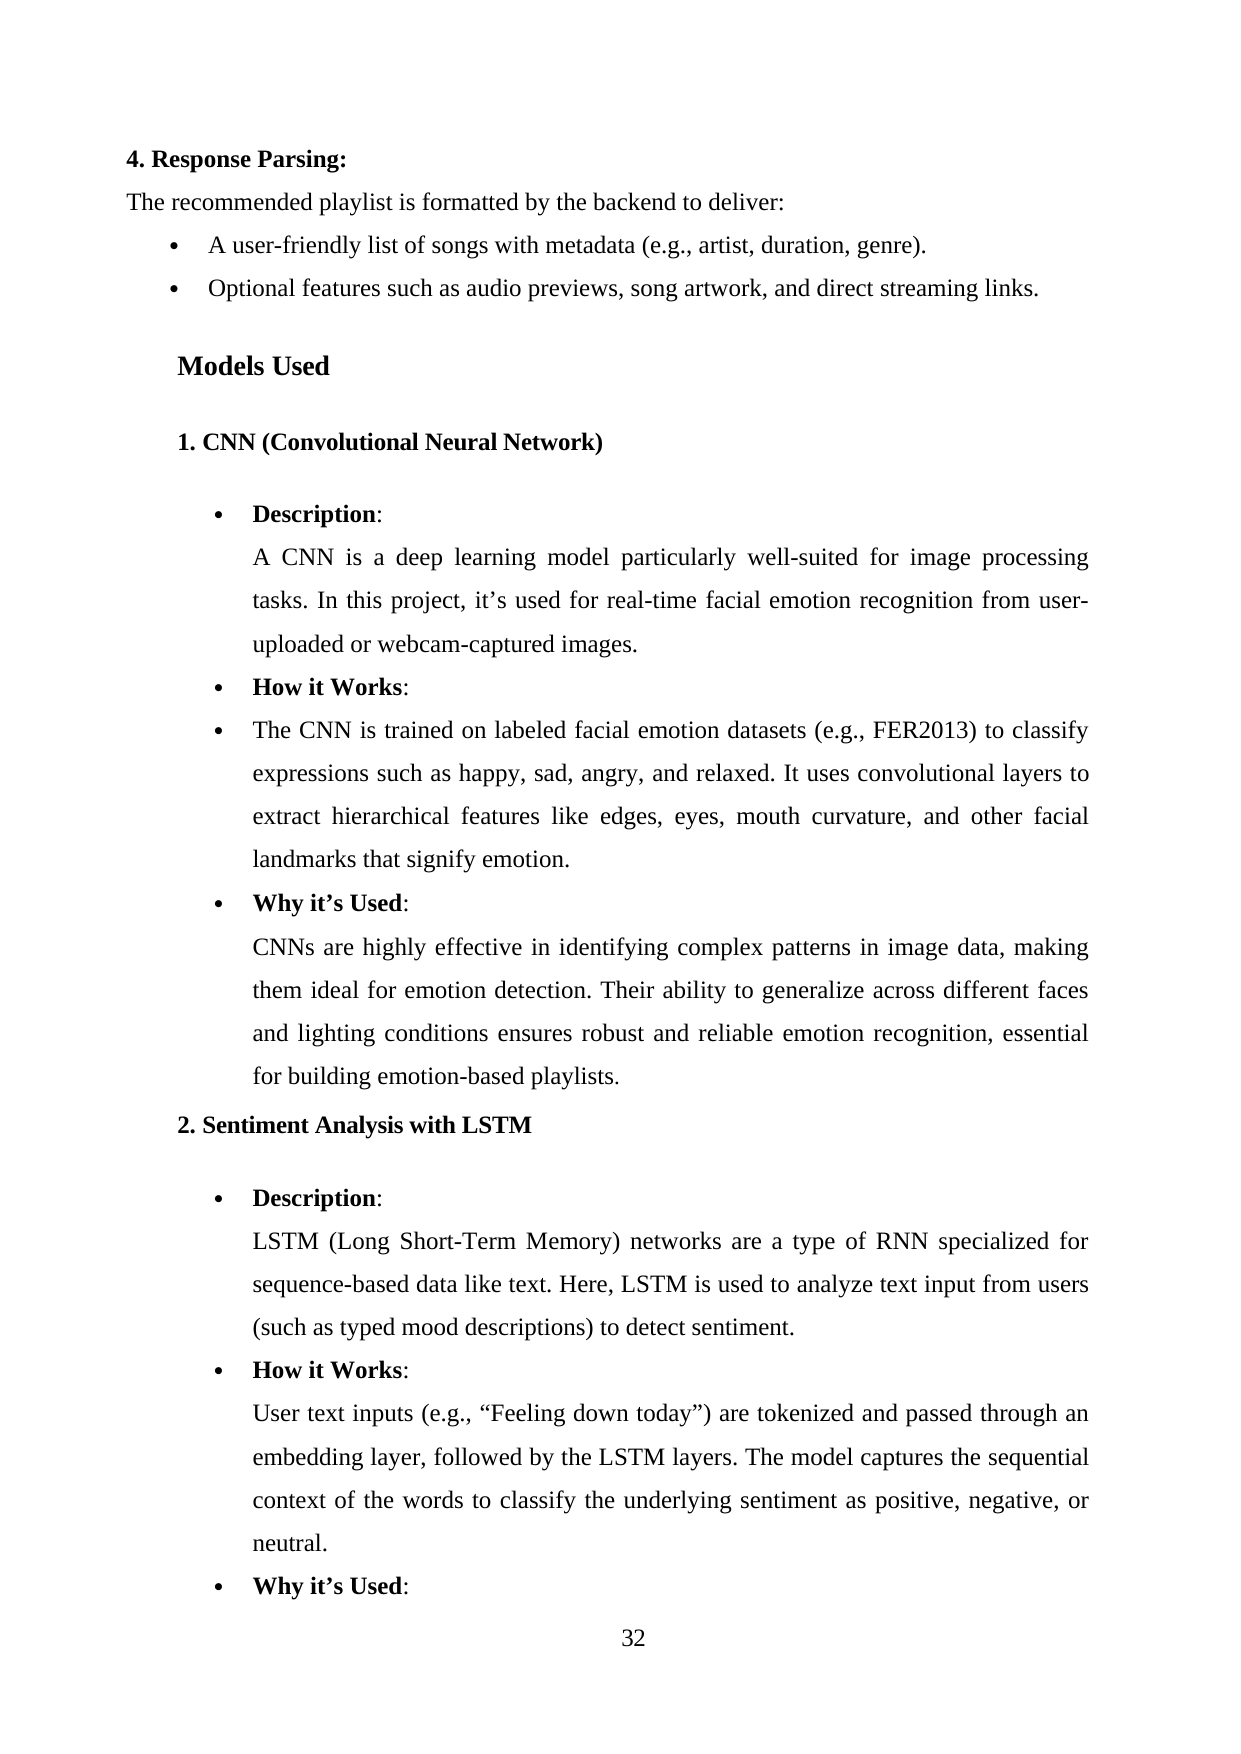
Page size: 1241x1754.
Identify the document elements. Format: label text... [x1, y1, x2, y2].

list CNNs are highly effective in identifying complex patterns in image data, making them ideal for emotion detection. Their ability to generalize across different faces and lighting conditions ensures robust and reliable emotion recognition, essential for building emotion-based playlists. [252, 932, 1090, 1090]
list User text inputs (e.g., “Feeling down today”) are tokenized and passed through an embedding layer, followed by the LSTM layers. The model captures the sequential context of the words to classify the underlying sentiment as positive, negative, or neutral. [252, 1398, 1090, 1557]
subtitle A user-friendly list of songs with metadata (e.g., artist, duration, genre). [170, 230, 1137, 259]
list Description: [215, 1183, 1090, 1212]
list The CNN is trained on labeled facial emotion datasets (e.g., FER2013) to classify expressions such as happy, sad, angry, and relaxed. It uses convolutional layers to extract hierarchical features like edges, eyes, mouth curvature, and other facial landmarks that signify emotion. [215, 715, 1090, 873]
subtitle 4. Response Parsing: [126, 144, 1137, 172]
list Why it’s Used: [215, 1571, 1090, 1600]
subtitle Sentiment Analysis with LSTM [177, 1110, 1137, 1139]
list How it Works: [215, 1355, 1090, 1384]
subtitle Optional features such as audio previews, song artwork, and direct streaming links. [170, 273, 1137, 302]
list LSTM (Long Short-Term Memory) networks are a type of RNN specialized for sequence-based data like text. Here, LSTM is used to analyze text input from users (such as typed mood descriptions) to detect sentiment. [252, 1226, 1090, 1341]
subtitle The recommended playlist is formatted by the backend to deliver: [126, 187, 1137, 216]
list Why it’s Used: [215, 888, 1090, 917]
subtitle CNN (Convolutional Neural Network) [177, 427, 1137, 456]
subtitle Models Used [177, 349, 1137, 381]
list How it Works: [215, 672, 1090, 701]
list Description: [215, 499, 1090, 528]
list A CNN is a deep learning model particularly well-suited for image processing tasks. In this project, it’s used for real-time facial emotion recognition from user-uploaded or webcam-captured images. [252, 542, 1090, 657]
